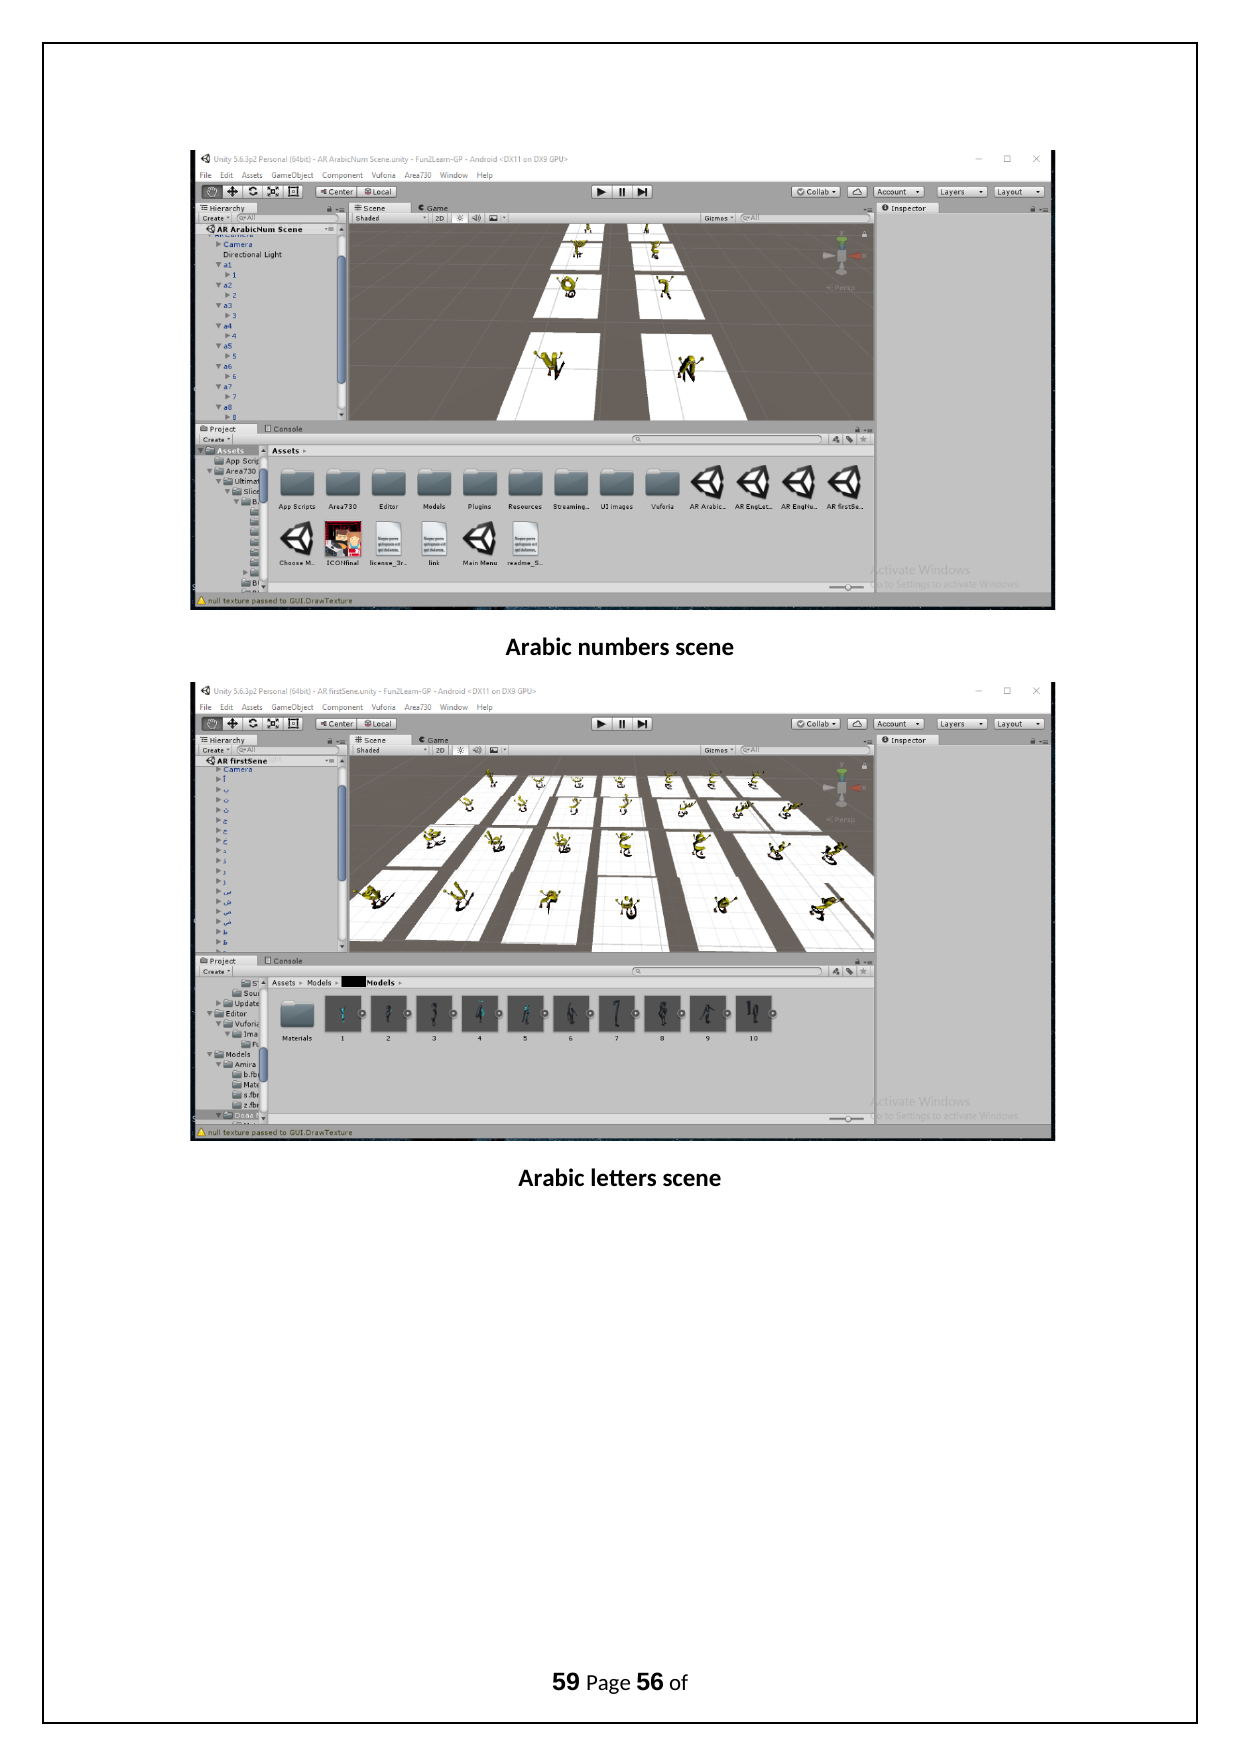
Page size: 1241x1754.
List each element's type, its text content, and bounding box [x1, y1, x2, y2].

picture [190, 150, 1056, 610]
picture [190, 682, 1056, 1141]
text Arabic numbers scene [187, 631, 1053, 661]
text Arabic letters scene [187, 1162, 1053, 1192]
